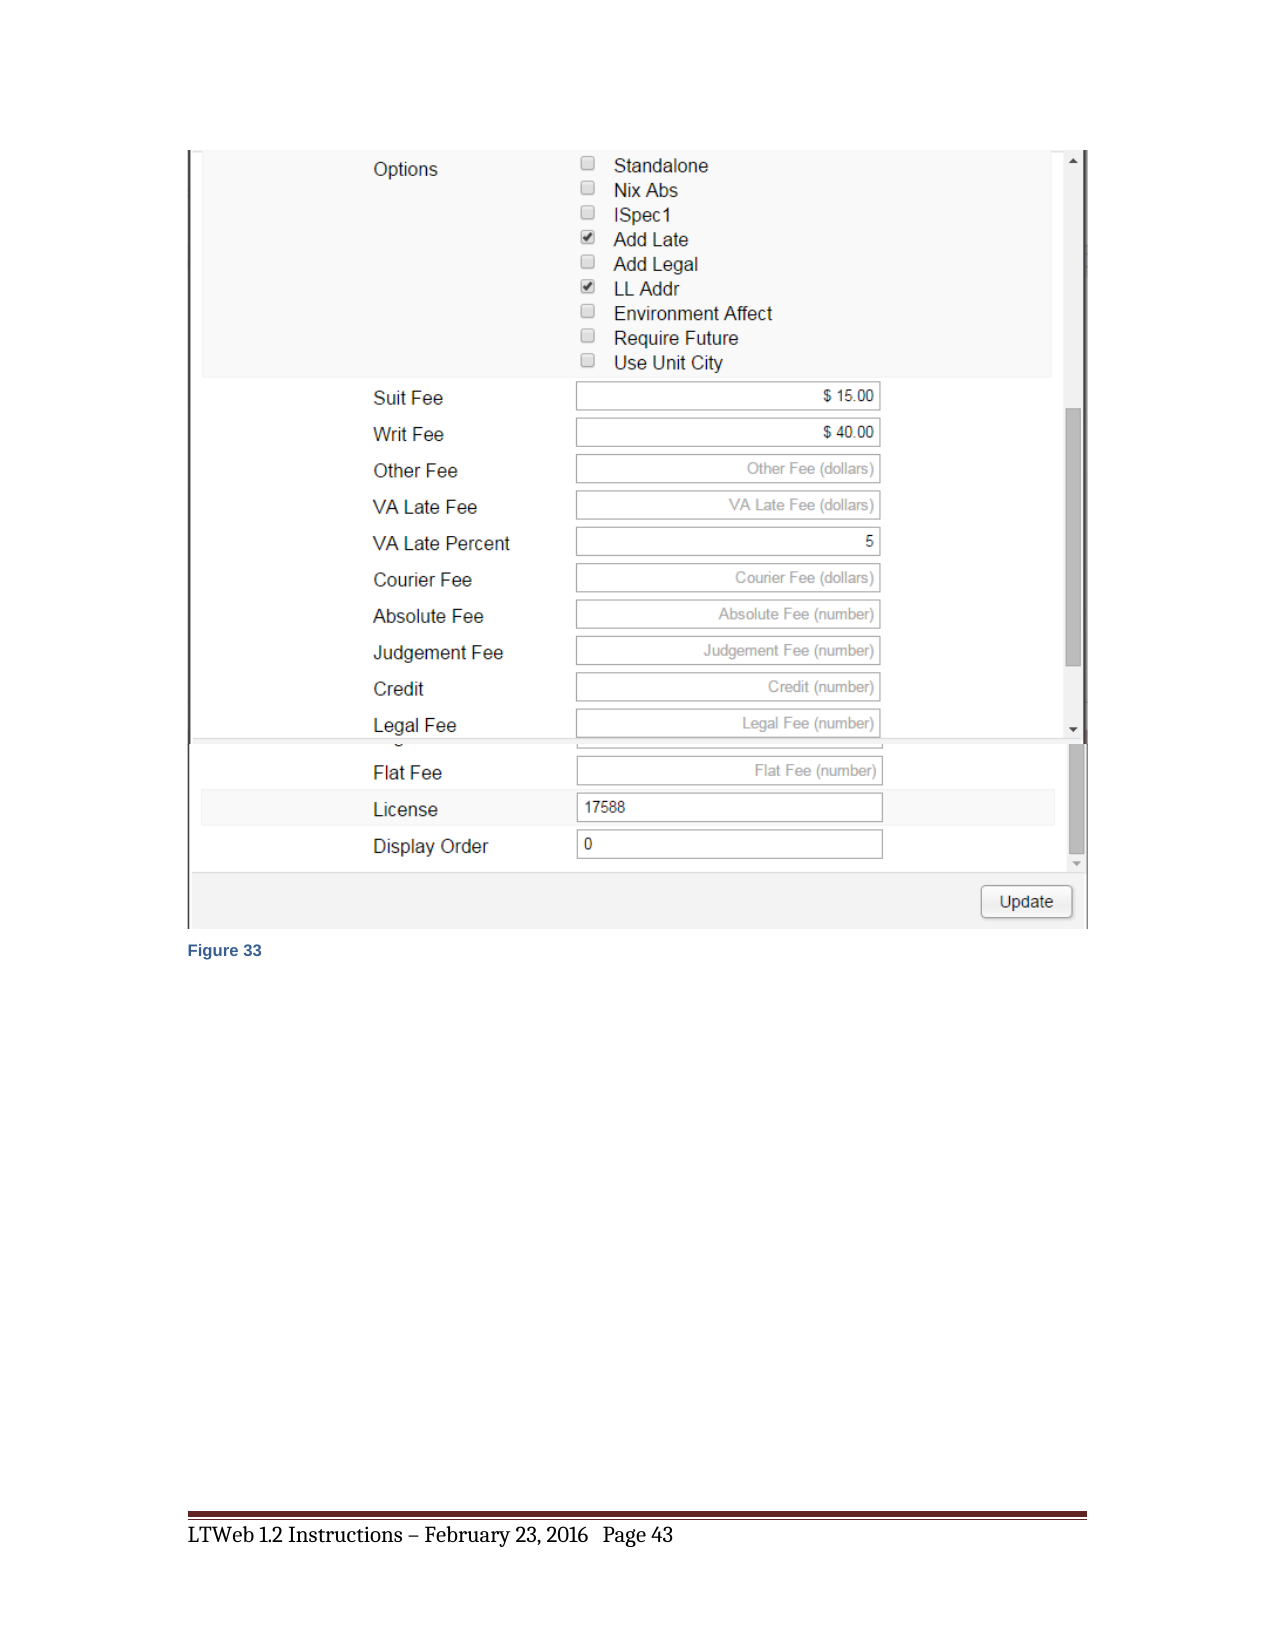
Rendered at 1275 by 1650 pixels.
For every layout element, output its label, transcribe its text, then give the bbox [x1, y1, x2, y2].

picture [187, 150, 1088, 929]
